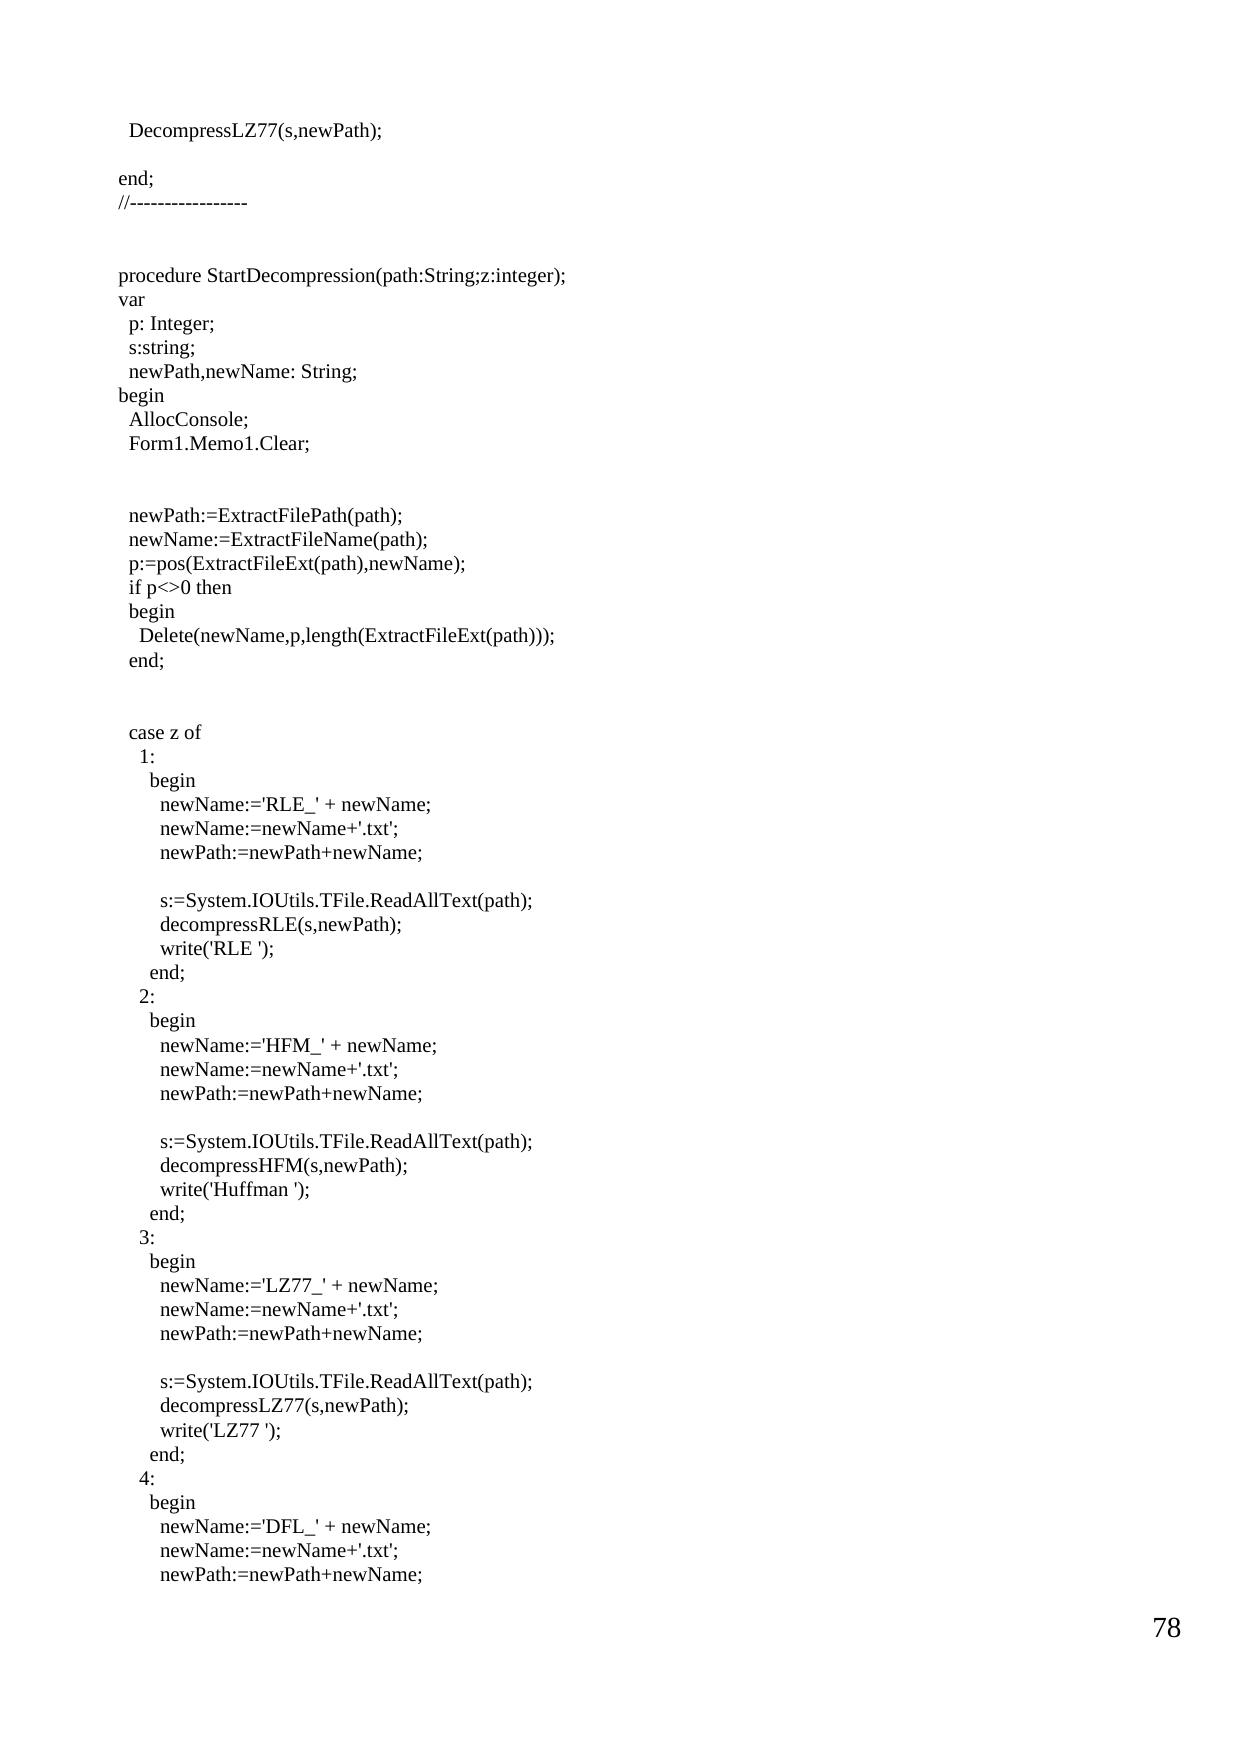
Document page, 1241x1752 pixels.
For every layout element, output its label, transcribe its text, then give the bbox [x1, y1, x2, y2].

text end; [118, 166, 1181, 190]
text write('Huffman '); [118, 1177, 1181, 1201]
text var [118, 287, 1181, 311]
text newName:='RLE_' + newName; [118, 792, 1181, 816]
text newPath:=newPath+newName; [118, 1321, 1181, 1345]
text DecompressLZ77(s,newPath); [118, 118, 1181, 142]
text newName:='HFM_' + newName; [118, 1032, 1181, 1057]
text begin [118, 1008, 1181, 1032]
text begin [118, 1249, 1181, 1273]
text begin [118, 768, 1181, 792]
text end; [118, 960, 1181, 984]
text decompressHFM(s,newPath); [118, 1153, 1181, 1177]
text s:=System.IOUtils.TFile.ReadAllText(path); [118, 1129, 1181, 1153]
text begin [118, 599, 1181, 623]
text end; [118, 647, 1181, 672]
text newName:=ExtractFileName(path); [118, 527, 1181, 551]
text decompressLZ77(s,newPath); [118, 1393, 1181, 1417]
text begin [118, 383, 1181, 407]
text newName:=newName+'.txt'; [118, 1057, 1181, 1081]
text 1: [118, 744, 1181, 768]
text newName:='LZ77_' + newName; [118, 1273, 1181, 1297]
text Form1.Memo1.Clear; [118, 431, 1181, 455]
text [118, 1369, 1181, 1393]
text newName:='DFL_' + newName; [118, 1514, 1181, 1538]
text procedure StartDecompression(path:String;z:integer); [118, 262, 1181, 287]
text newName:=newName+'.txt'; [118, 816, 1181, 840]
text 2: [118, 984, 1181, 1008]
text newPath:=newPath+newName; [118, 1562, 1181, 1586]
text p:=pos(ExtractFileExt(path),newName); [118, 551, 1181, 575]
text AllocConsole; [118, 407, 1181, 431]
text write('RLE '); [118, 936, 1181, 960]
text begin [118, 1490, 1181, 1514]
text 4: [118, 1466, 1181, 1490]
text //----------------- [118, 190, 1181, 214]
text s:=System.IOUtils.TFile.ReadAllText(path); [118, 888, 1181, 912]
text 3: [118, 1225, 1181, 1249]
text if p<>0 then [118, 575, 1181, 599]
text p: Integer; [118, 311, 1181, 335]
text newName:=newName+'.txt'; [118, 1297, 1181, 1321]
text newName:=newName+'.txt'; [118, 1538, 1181, 1562]
text newPath,newName: String; [118, 359, 1181, 383]
text case z of [118, 720, 1181, 744]
text newPath:=newPath+newName; [118, 840, 1181, 864]
text s:string; [118, 335, 1181, 359]
text decompressRLE(s,newPath); [118, 912, 1181, 936]
text end; [118, 1442, 1181, 1466]
text end; [118, 1201, 1181, 1225]
text newPath:=ExtractFilePath(path); [118, 503, 1181, 527]
text newPath:=newPath+newName; [118, 1081, 1181, 1105]
text Delete(newName,p,length(ExtractFileExt(path))); [118, 623, 1181, 647]
text write('LZ77 '); [118, 1417, 1181, 1442]
